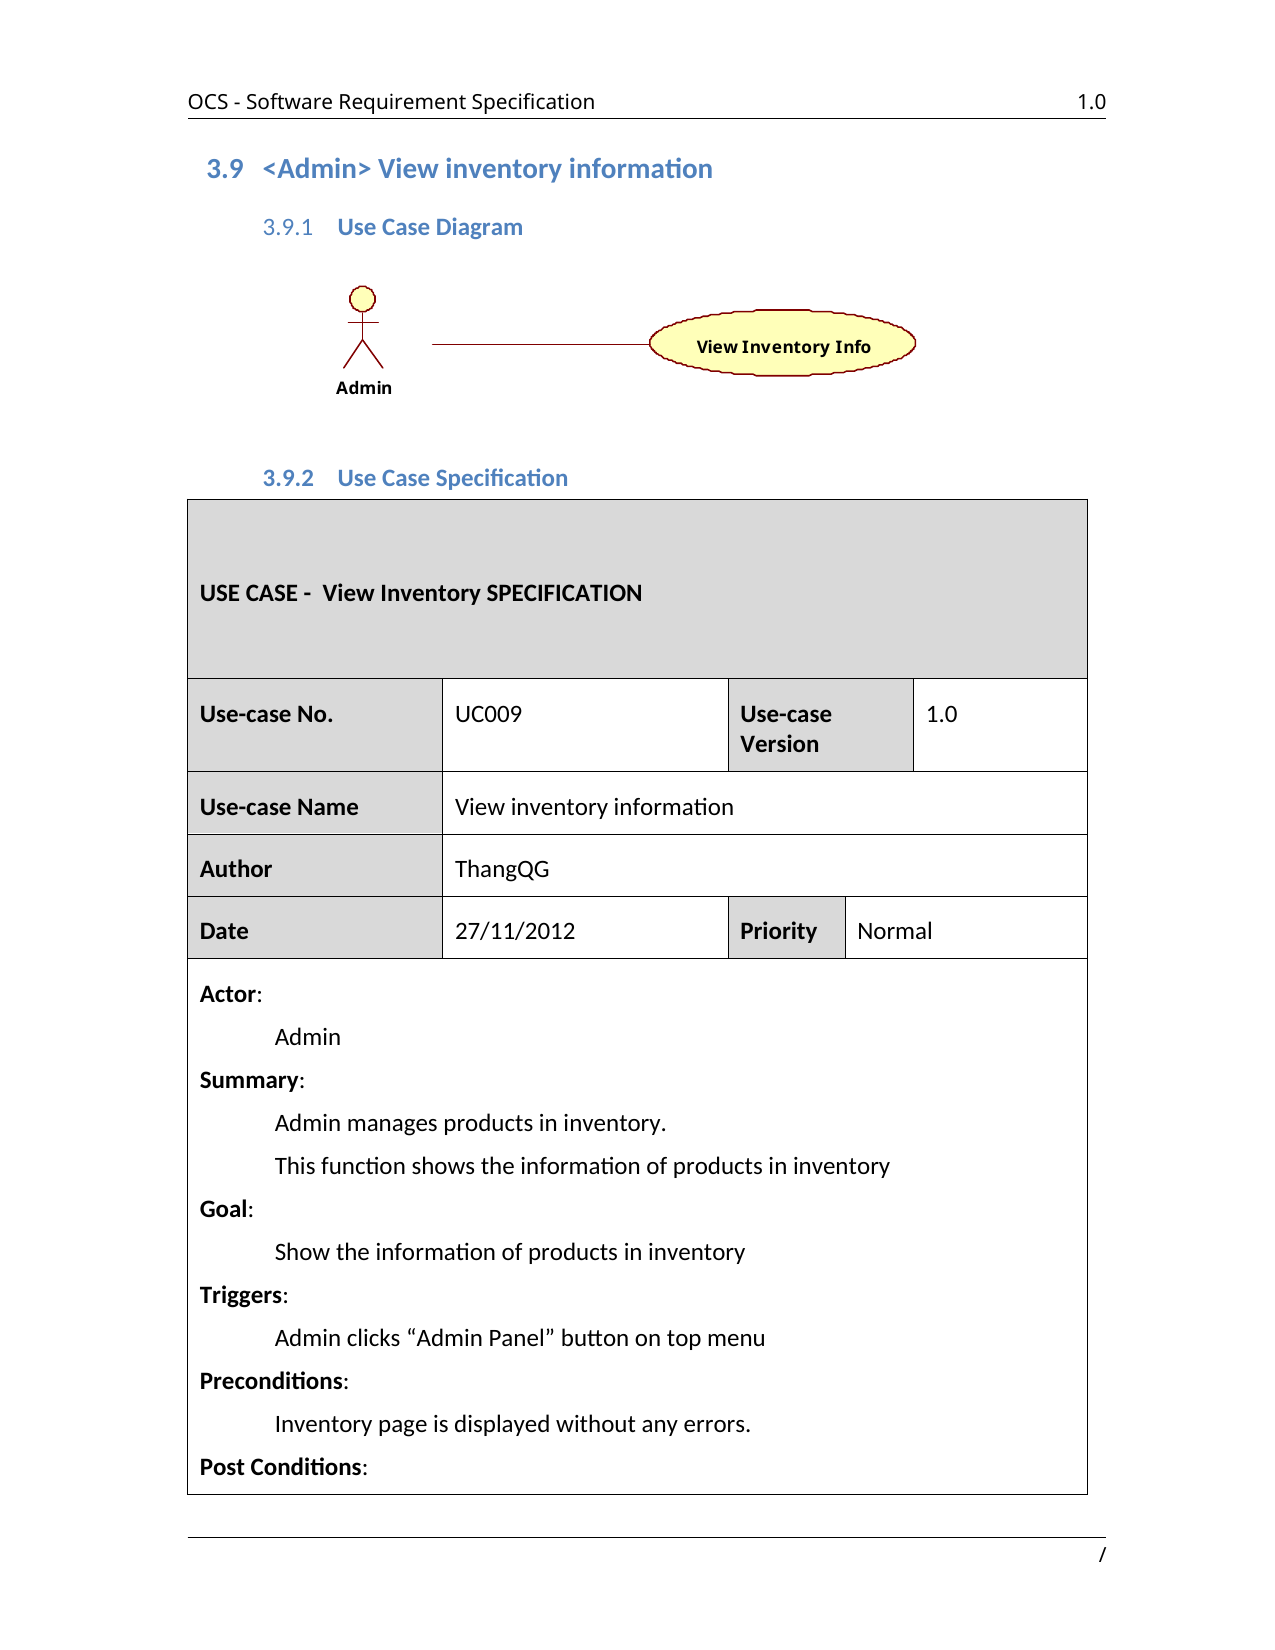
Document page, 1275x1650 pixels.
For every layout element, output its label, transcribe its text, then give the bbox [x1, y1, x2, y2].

table_cell Author [188, 835, 442, 896]
table_cell Priority [729, 897, 845, 958]
table_cell Use-case Name [188, 772, 442, 833]
table_cell Normal [846, 897, 1087, 958]
table_cell Date [188, 897, 442, 958]
subtitle Use Case Diagram [262, 211, 1125, 241]
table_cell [188, 959, 1087, 1494]
table_cell 1.0 [914, 679, 1087, 771]
table_cell ThangQG [443, 835, 1087, 896]
subtitle Use Case Specification [262, 462, 1125, 492]
subtitle <Admin> View inventory information [206, 150, 1125, 186]
table_cell 27/11/2012 [443, 897, 728, 958]
table_header USE CASE - View Inventory SPECIFICATION [188, 500, 1087, 678]
table_cell UC009 [443, 679, 728, 771]
table_cell Use-case No. [188, 679, 442, 771]
table_cell Use-case Version [729, 679, 913, 771]
table_cell View inventory information [443, 772, 1087, 833]
